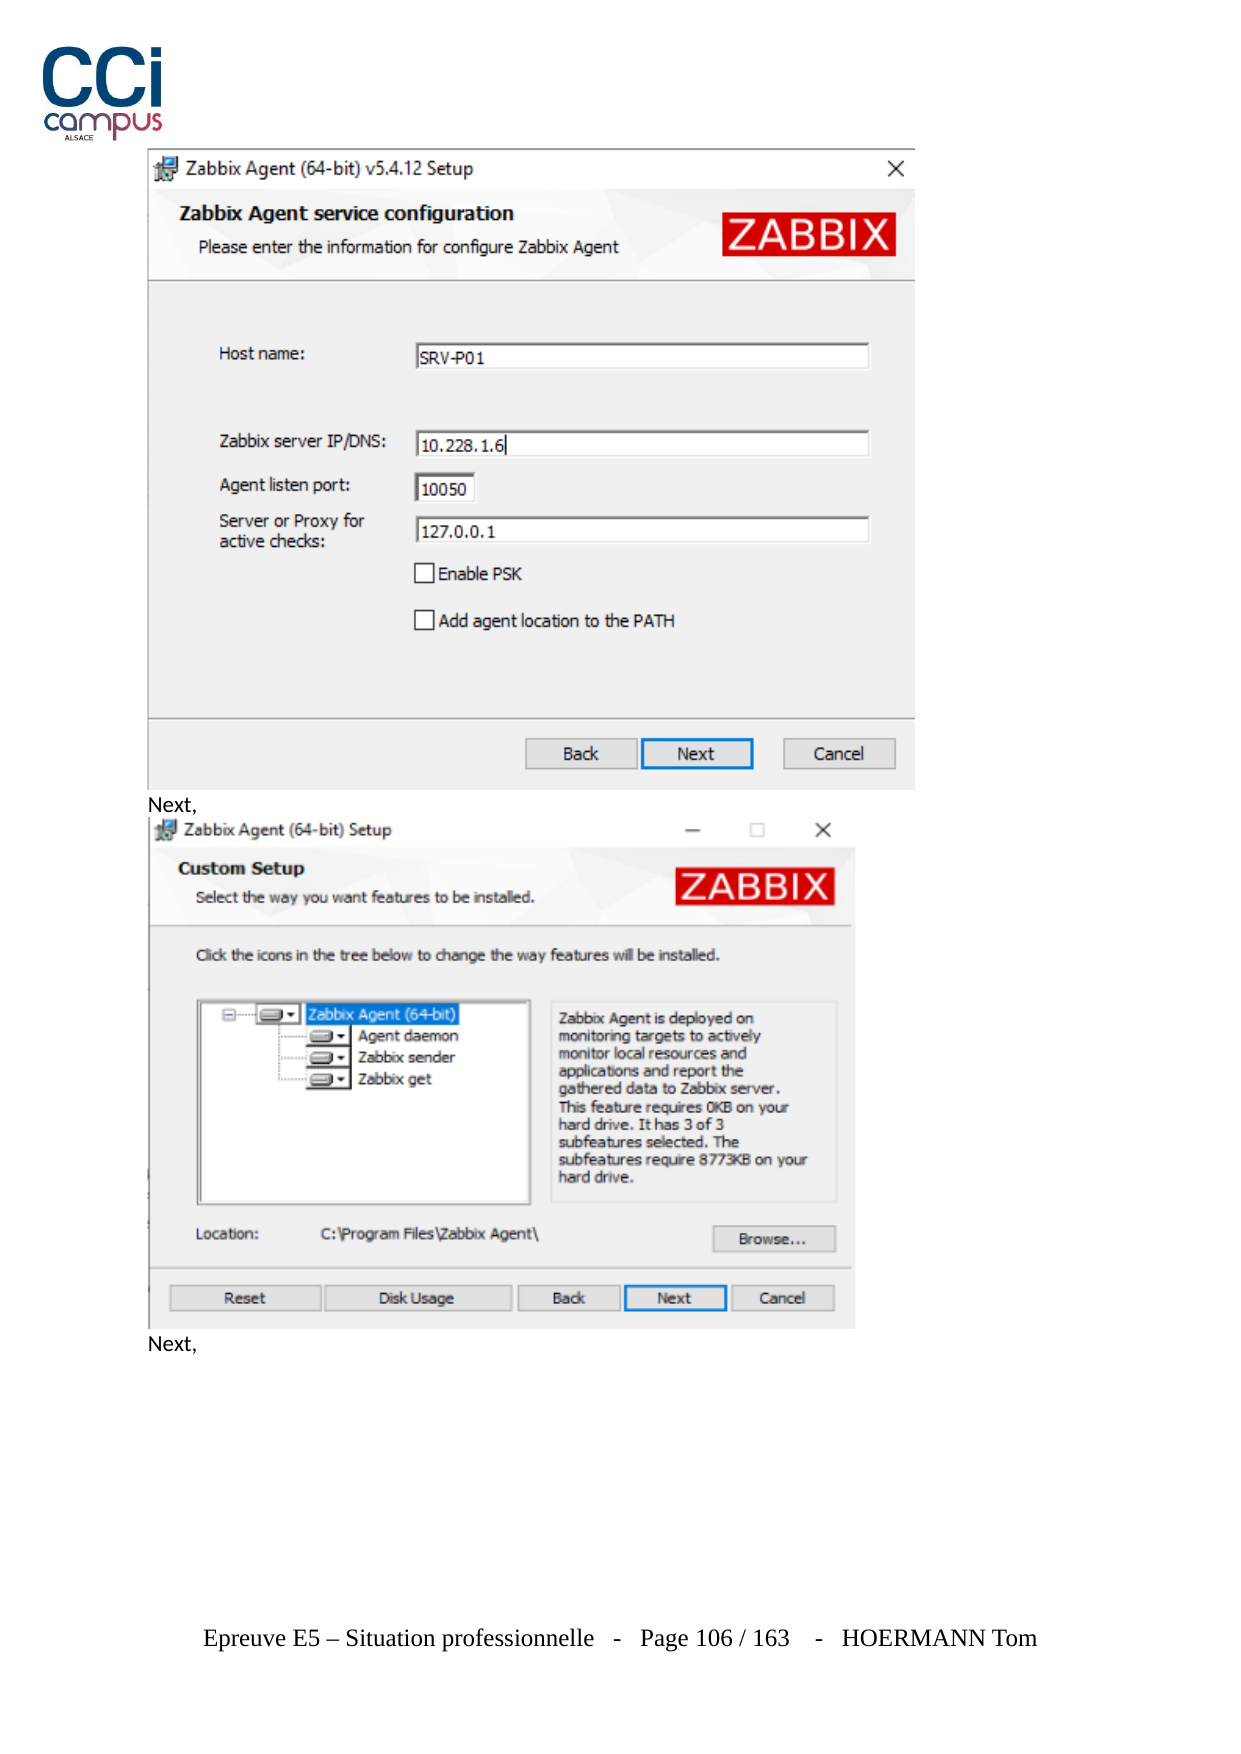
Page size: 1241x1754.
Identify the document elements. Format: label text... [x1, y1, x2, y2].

text Next, [148, 1329, 1093, 1357]
picture [147, 817, 856, 1329]
picture [35, 26, 915, 790]
text Next, [148, 790, 1093, 818]
